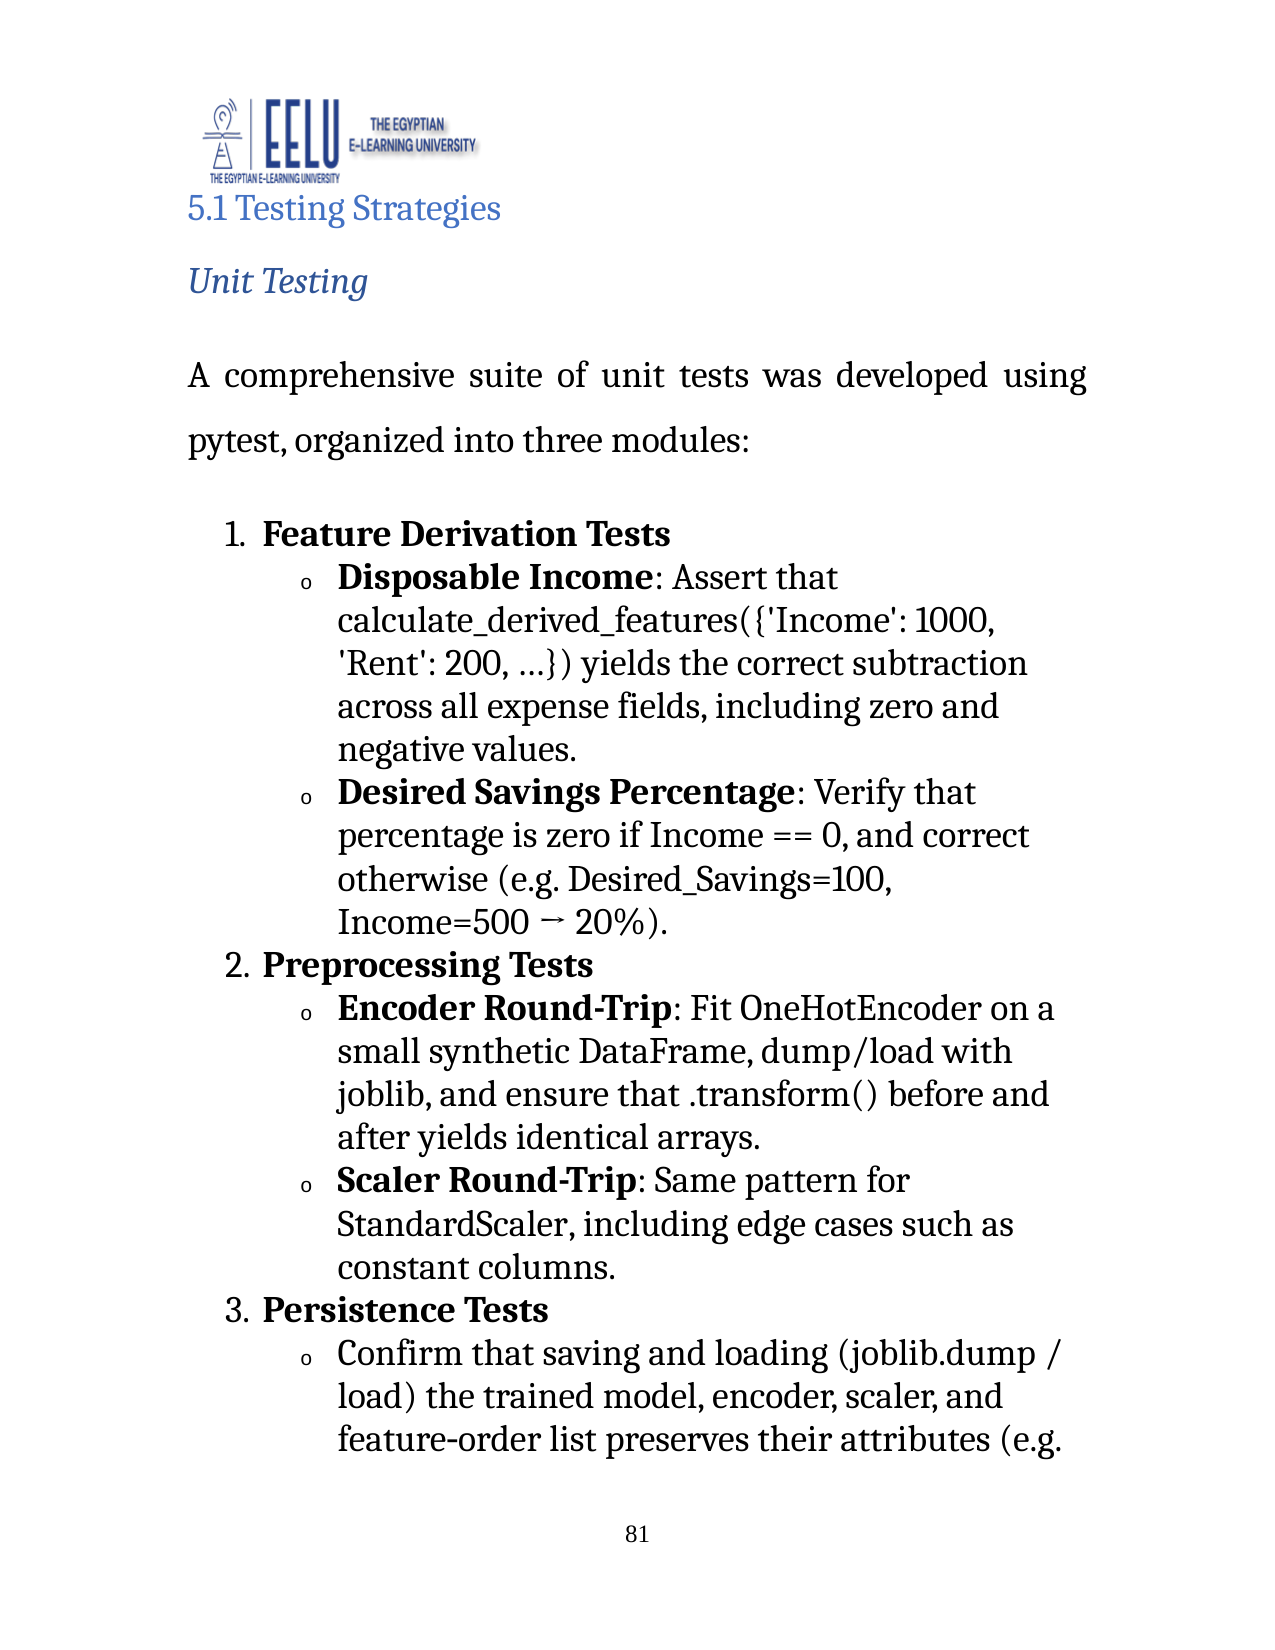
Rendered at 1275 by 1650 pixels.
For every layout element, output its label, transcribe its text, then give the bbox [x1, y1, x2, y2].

list Encoder Round-Trip: Fit OneHotEncoder on a small synthetic DataFrame, dump/load with joblib, and ensure that .transform() before and after yields identical arrays. [300, 987, 1087, 1159]
list Preprocessing Tests [225, 943, 1087, 987]
list Desired Savings Percentage: Verify that percentage is zero if Income == 0, and correct otherwise (e.g. Desired_Savings=100, Income=500 → 20%). [300, 771, 1087, 943]
text 5.1 Testing Strategies [187, 187, 1087, 230]
list Feature Derivation Tests [225, 512, 1087, 555]
text Unit Testing [187, 260, 1087, 303]
list Scaler Round-Trip: Same pattern for StandardScaler, including edge cases such as constant columns. [300, 1159, 1087, 1288]
text A comprehensive suite of unit tests was developed using pytest, organized into three modules: [187, 354, 1087, 461]
list Persistence Tests [225, 1288, 1087, 1332]
list Disposable Income: Assert that calculate_derived_features({'Income': 1000, 'Rent': 200, …}) yields the correct subtraction across all expense fields, including zero and negative values. [300, 555, 1087, 771]
picture [187, 73, 482, 187]
